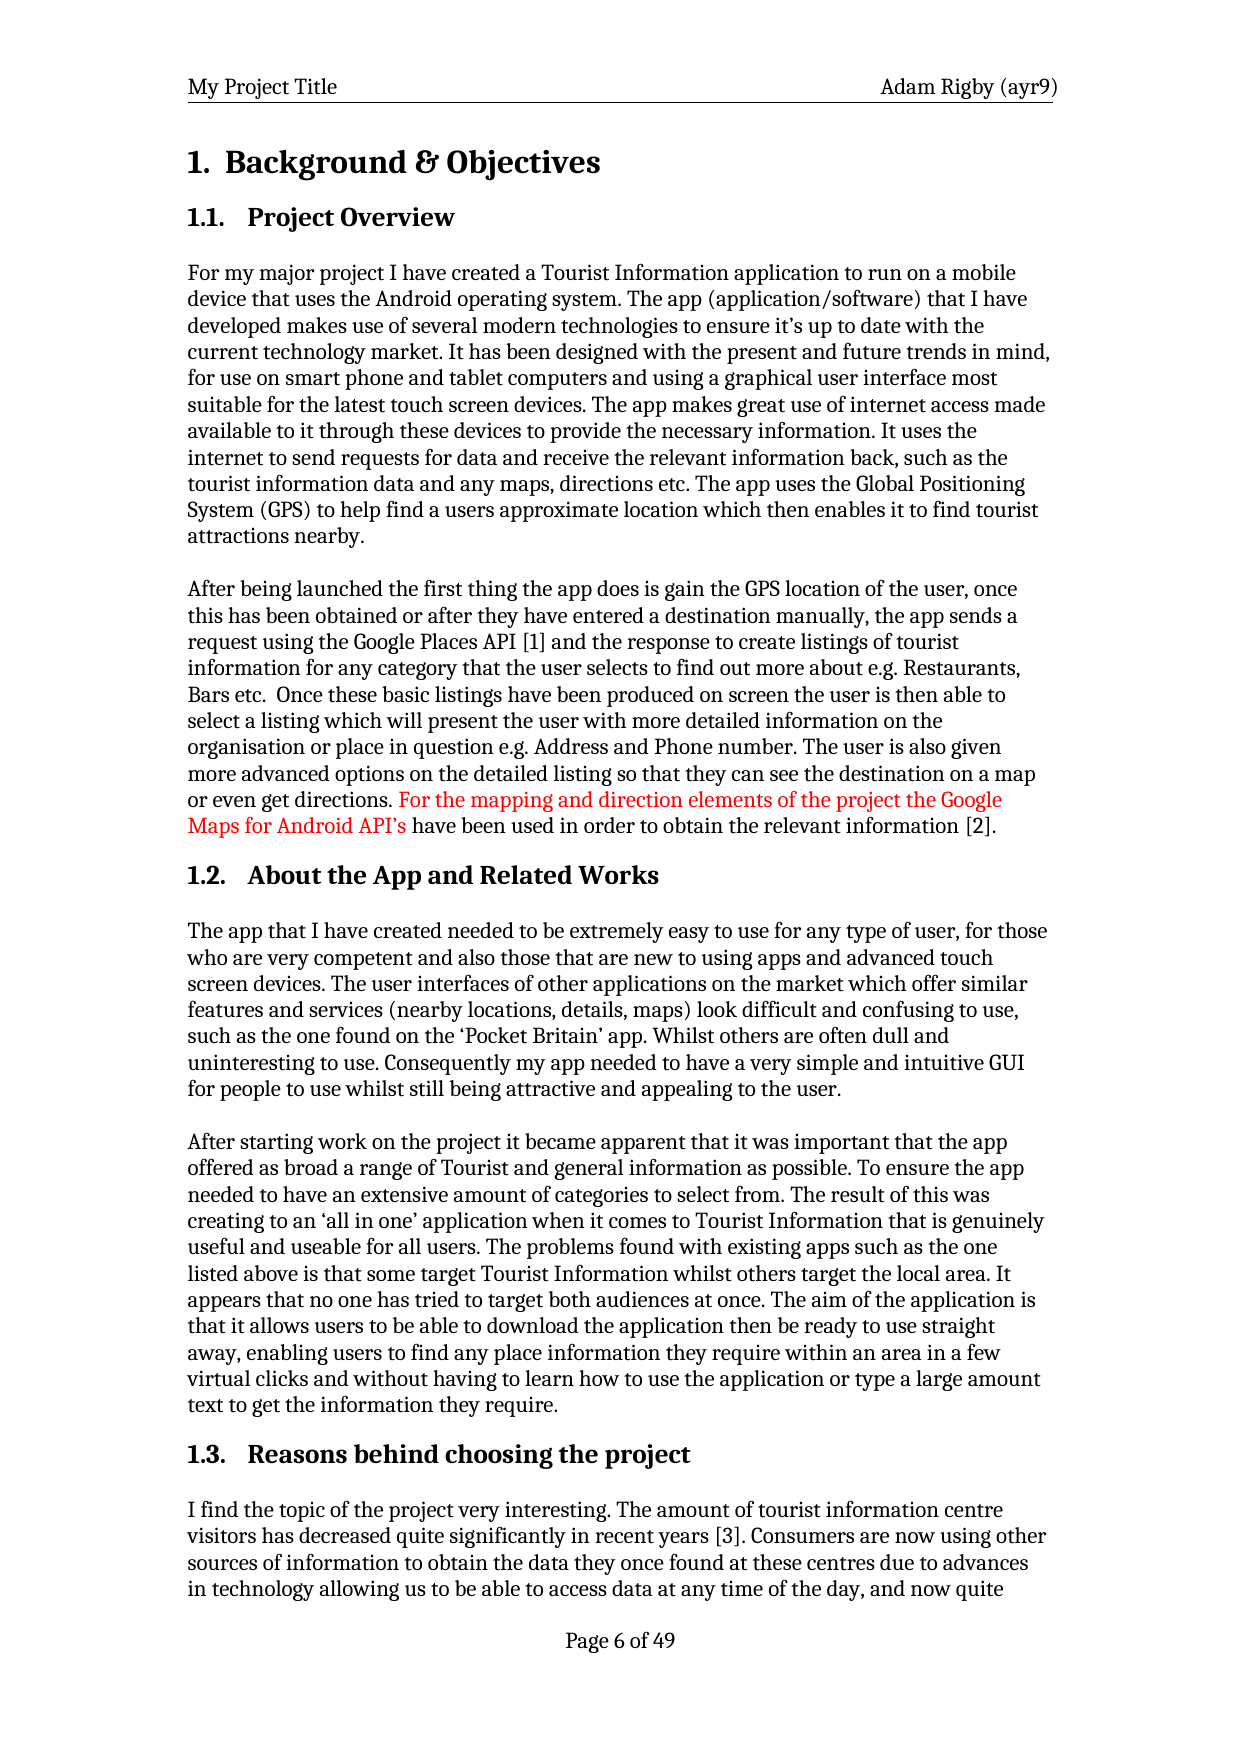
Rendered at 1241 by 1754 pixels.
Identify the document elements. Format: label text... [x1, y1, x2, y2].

text For my major project I have created a Tourist Information application to run on a mobile device that uses the Android operating system. The app (application/software) that I have developed makes use of several modern technologies to ensure it’s up to date with the current technology market. It has been designed with the present and future trends in mind, for use on smart phone and tablet computers and using a graphical user interface most suitable for the latest touch screen devices. The app makes great use of internet access made available to it through these devices to provide the necessary information. It uses the internet to send requests for data and receive the relevant information back, such as the tourist information data and any maps, directions etc. The app uses the Global Positioning System (GPS) to help find a users approximate location which then enables it to find tourist attractions nearby. [187, 260, 1053, 550]
subtitle Project Overview [187, 202, 1053, 233]
subtitle About the App and Related Works [187, 860, 1053, 892]
text After being launched the first thing the app does is gain the GPS location of the user, once this has been obtained or after they have entered a destination manually, the app sends a request using the Google Places API [1] and the response to create listings of tourist information for any category that the user selects to find out more about e.g. Restaurants, Bars etc. Once these basic listings have been produced on screen the user is then able to select a listing which will present the user with more detailed information on the organisation or place in question e.g. Address and Phone number. The user is also given more advanced options on the detailed listing so that they can see the destination on a map or even get directions. For the mapping and direction elements of the project the Google Maps for Android API’s have been used in order to obtain the relevant information [2]. [187, 576, 1053, 839]
subtitle Reasons behind choosing the project [187, 1439, 1053, 1471]
text After starting work on the project it became apparent that it was important that the app offered as broad a range of Tourist and general information as possible. To ensure the app needed to have an extensive amount of categories to select from. The result of this was creating to an ‘all in one’ application when it comes to Tourist Information that is genuinely useful and useable for all users. The problems found with existing apps such as the one listed above is that some target Tourist Information whilst others target the local area. It appears that no one has tried to target both audiences at once. The aim of the application is that it allows users to be able to download the application then be ready to use straight away, enabling users to find any place information they require within an area in a few virtual clicks and without having to learn how to use the application or type a large amount text to get the information they require. [187, 1129, 1053, 1419]
text The app that I have created needed to be extremely easy to use for any type of user, for those who are very competent and also those that are new to using apps and advanced touch screen devices. The user interfaces of other applications on the market which offer similar features and services (nearby locations, details, maps) look difficult and confusing to use, such as the one found on the ‘Pocket Britain’ app. Whilst others are often dull and uninteresting to use. Consequently my app needed to have a very simple and intuitive GUI for people to use whilst still being attractive and appealing to the user. [187, 918, 1053, 1102]
subtitle Background & Objectives [187, 143, 1053, 181]
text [187, 1497, 1053, 1602]
